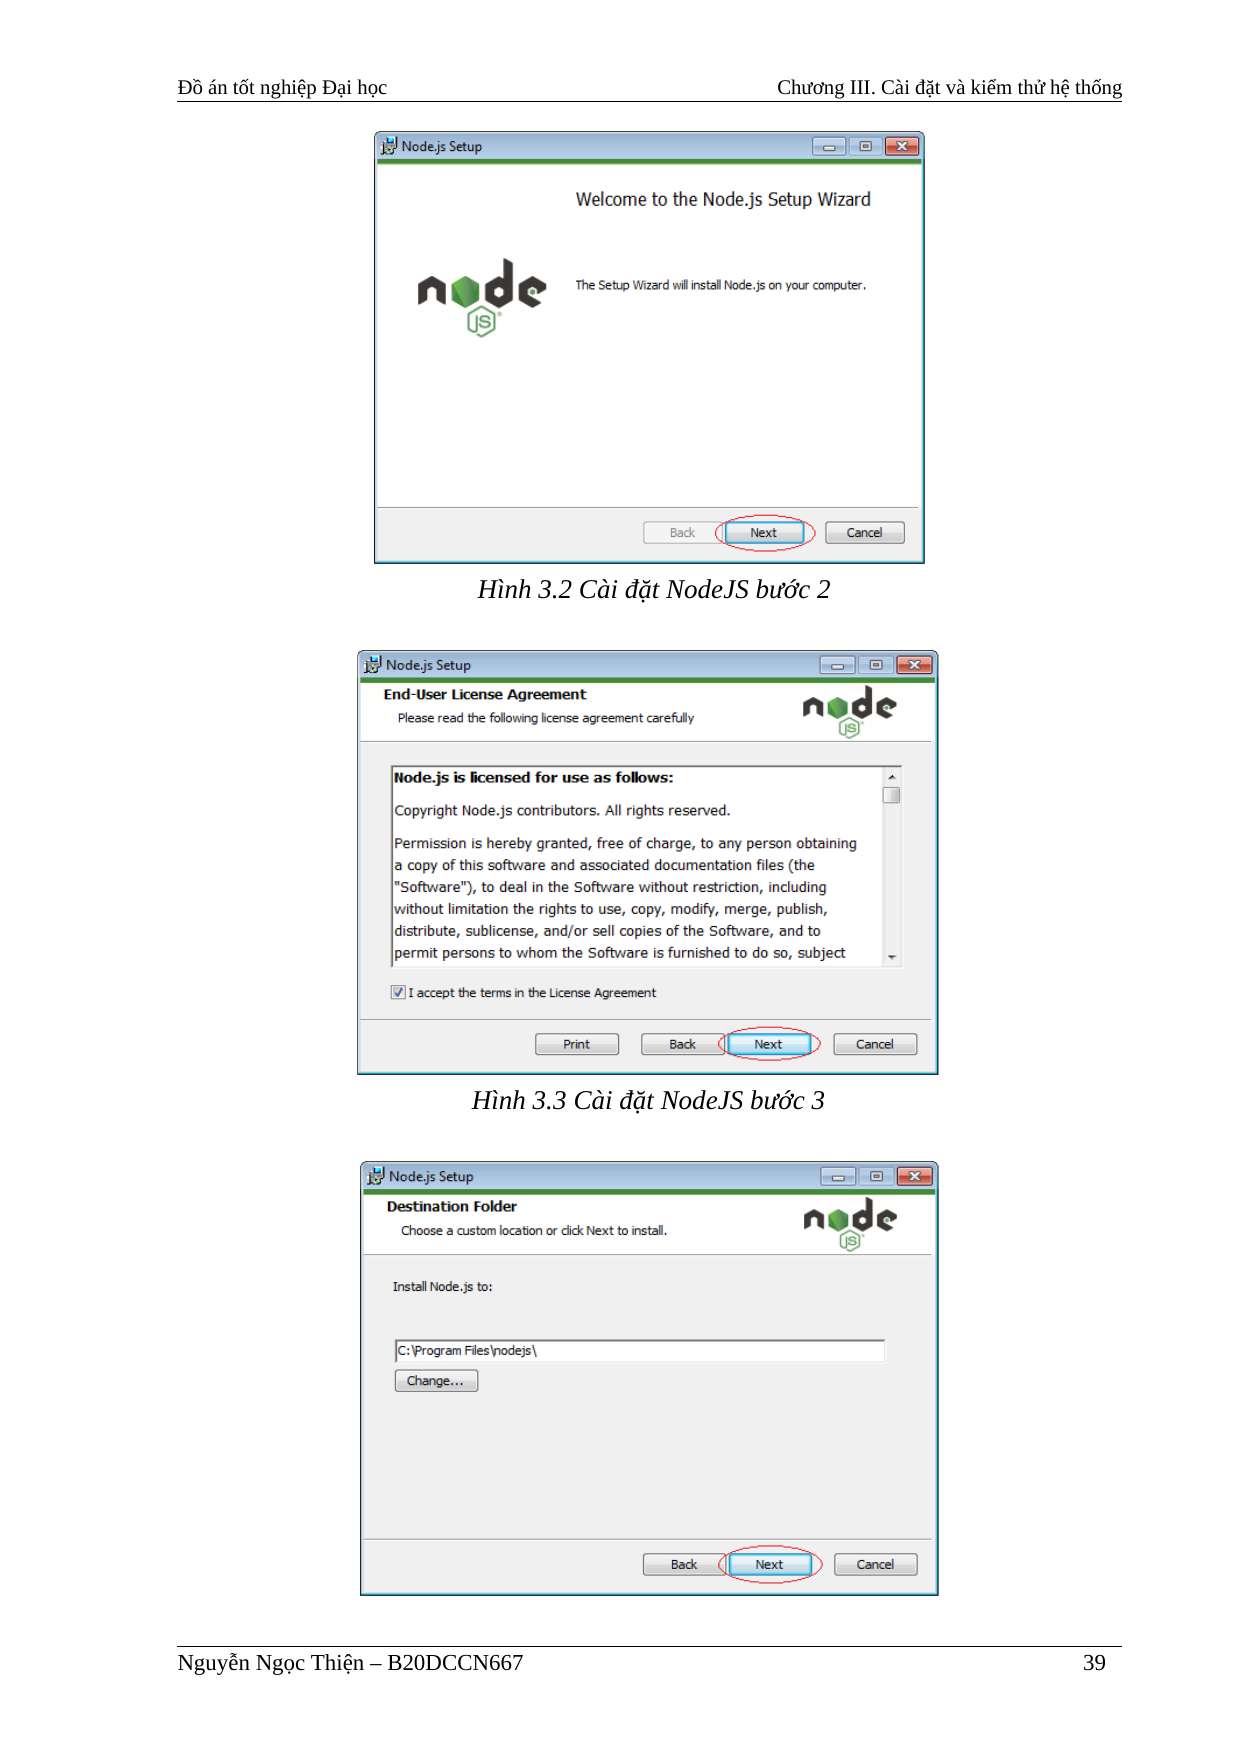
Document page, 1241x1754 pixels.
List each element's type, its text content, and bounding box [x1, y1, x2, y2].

subtitle Hình 3.2 Cài đặt NodeJS bước 2 [402, 573, 1122, 604]
picture [373, 130, 927, 565]
subtitle Hình 3.3 Cài đặt NodeJS bước 3 [177, 1084, 1122, 1115]
picture [357, 649, 942, 1076]
picture [359, 1160, 941, 1597]
